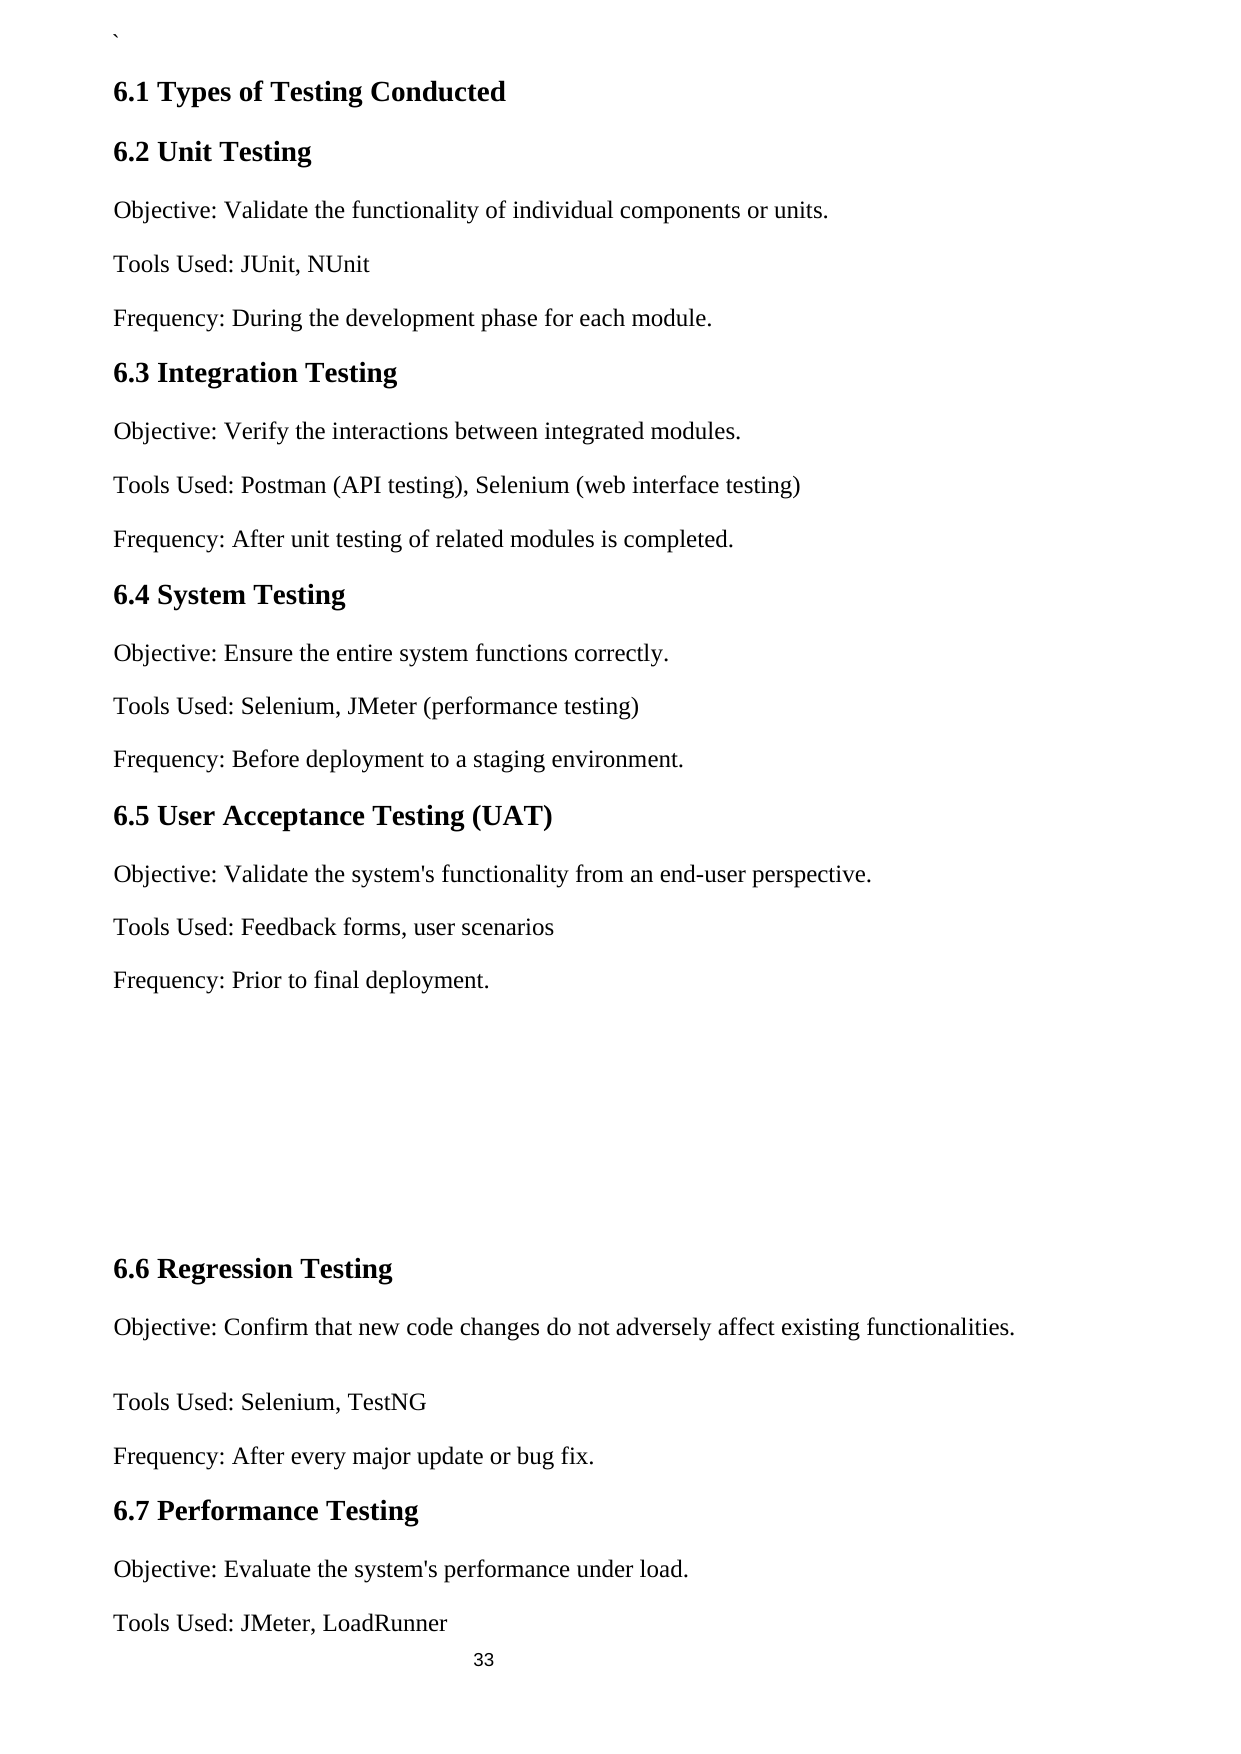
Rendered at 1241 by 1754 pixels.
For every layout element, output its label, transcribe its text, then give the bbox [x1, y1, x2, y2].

text Objective: Verify the interactions between integrated modules. [113, 416, 1134, 445]
text 6.3 Integration Testing [113, 355, 1134, 389]
text 6.1 Types of Testing Conducted [113, 74, 1134, 107]
text Objective: Validate the system's functionality from an end-user perspective. [113, 859, 1134, 887]
text 6.7 Performance Testing [113, 1493, 1134, 1527]
text Tools Used: Selenium, TestNG [113, 1387, 1134, 1416]
text Objective: Evaluate the system's performance under load. [113, 1554, 1134, 1583]
text Frequency: During the development phase for each module. [113, 303, 1134, 331]
text Frequency: Before deployment to a staging environment. [113, 744, 1134, 773]
text Tools Used: JUnit, NUnit [113, 249, 1134, 278]
text Objective: Confirm that new code changes do not adversely affect existing functionalities. [113, 1312, 1134, 1340]
text 6.6 Regression Testing [113, 1251, 1134, 1284]
text Frequency: After every major update or bug fix. [113, 1441, 1134, 1469]
text 6.2 Unit Testing [113, 134, 1134, 168]
text Objective: Ensure the entire system functions correctly. [113, 638, 1134, 666]
text Tools Used: Selenium, JMeter (performance testing) [113, 691, 1134, 720]
text Frequency: After unit testing of related modules is completed. [113, 524, 1134, 552]
text 6.4 System Testing [113, 577, 1134, 610]
text Frequency: Prior to final deployment. [113, 965, 1134, 994]
text Tools Used: Feedback forms, user scenarios [113, 912, 1134, 941]
text Objective: Validate the functionality of individual components or units. [113, 195, 1134, 224]
text 6.5 User Acceptance Testing (UAT) [113, 798, 1134, 831]
text Tools Used: Postman (API testing), Selenium (web interface testing) [113, 470, 1134, 499]
text Tools Used: JMeter, LoadRunner [113, 1608, 1134, 1637]
